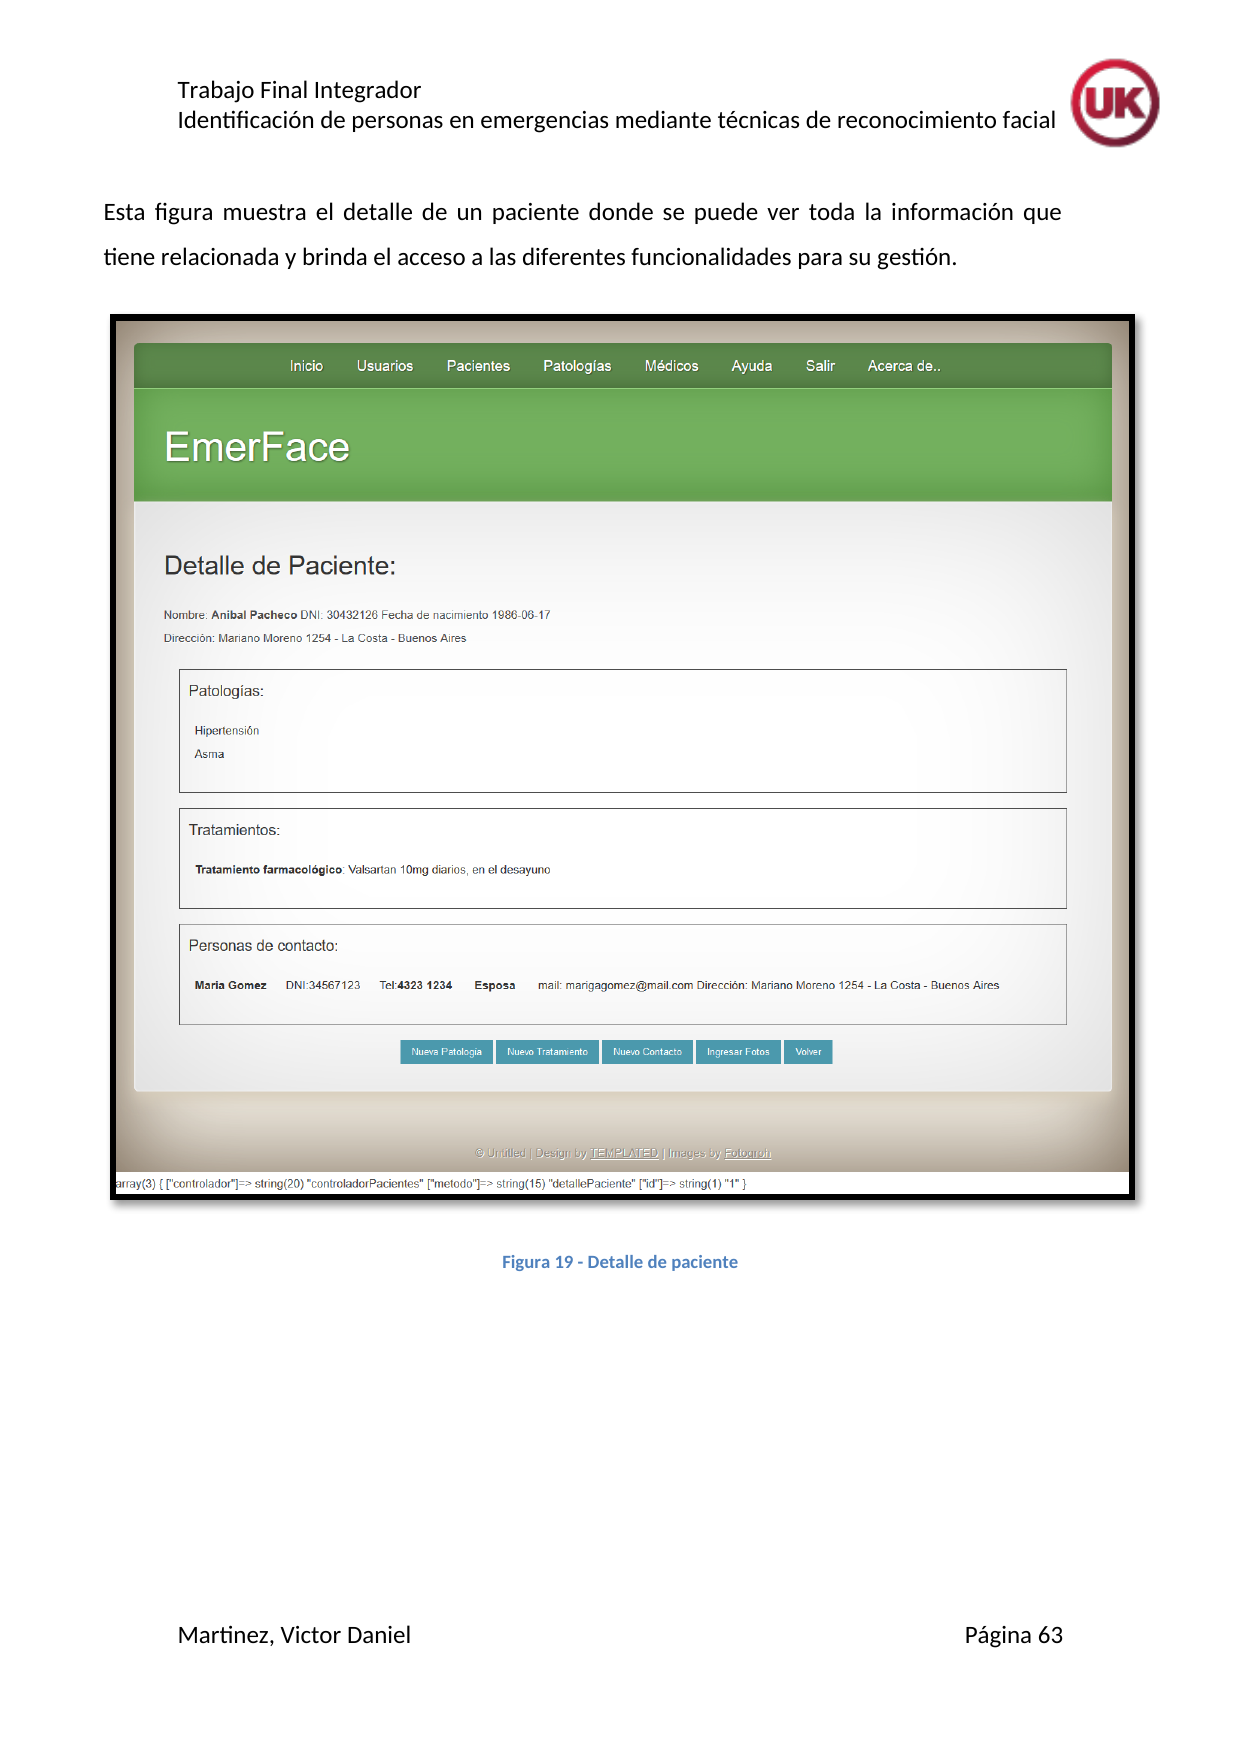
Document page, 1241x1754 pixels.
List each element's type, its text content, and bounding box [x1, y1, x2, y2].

text Esta figura muestra el detalle de un paciente donde se puede ver toda la información que tiene relacionada y brinda el acceso a las diferentes funcionalidades para su gestión. [103, 196, 1063, 272]
picture [116, 321, 1129, 1194]
text Figura 19 - Detalle de paciente [177, 1251, 1063, 1273]
picture [1057, 48, 1177, 155]
